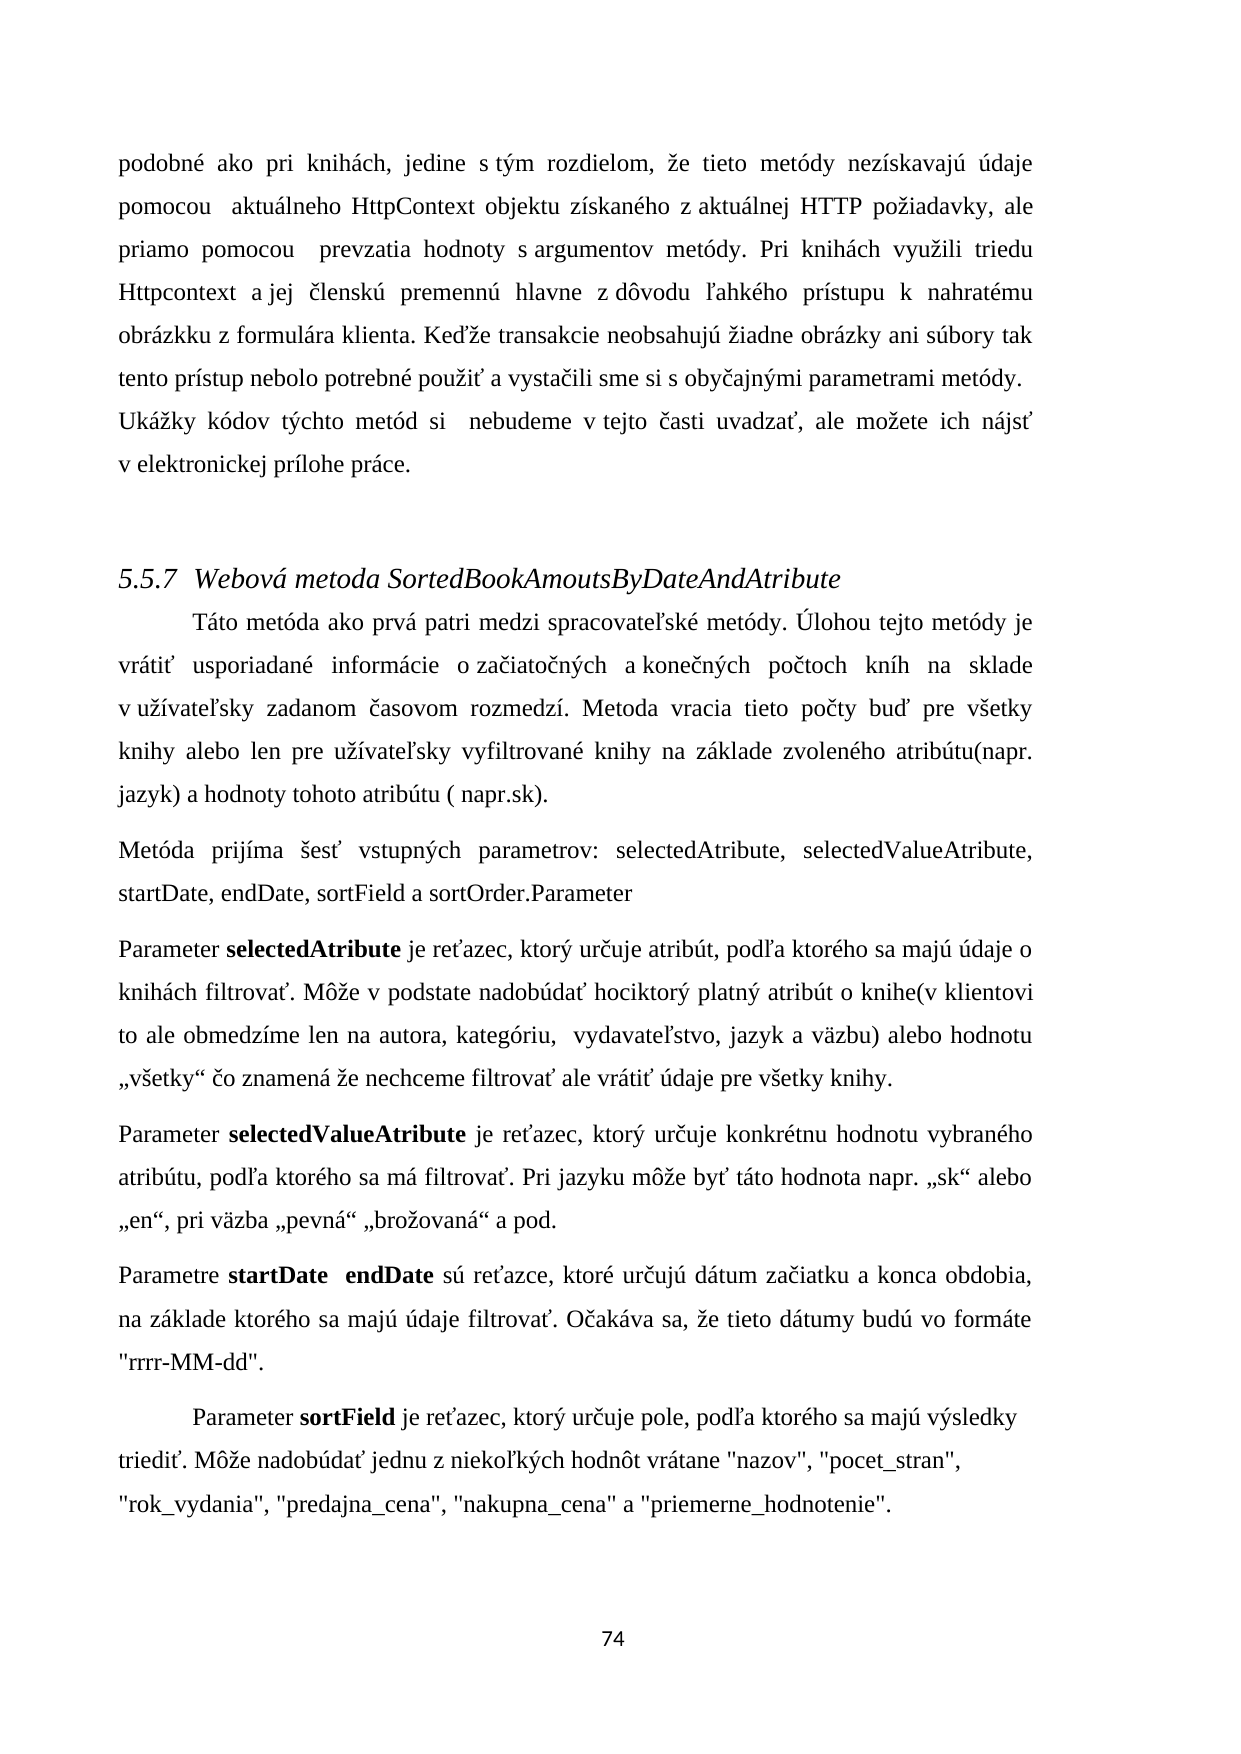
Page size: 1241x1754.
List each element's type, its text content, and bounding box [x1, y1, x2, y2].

text Parameter selectedAtribute je reťazec, ktorý určuje atribút, podľa ktorého sa majú údaje o knihách filtrovať. Môže v podstate nadobúdať hociktorý platný atribút o knihe(v klientovi to ale obmedzíme len na autora, kategóriu, vydavateľstvo, jazyk a väzbu) alebo hodnotu „všetky“ čo znamená že nechceme filtrovať ale vrátiť údaje pre všetky knihy. [118, 934, 1033, 1092]
text Parametre startDate endDate sú reťazce, ktoré určujú dátum začiatku a konca obdobia, na základe ktorého sa majú údaje filtrovať. Očakáva sa, že tieto dátumy budú vo formáte "rrrr-MM-dd". [118, 1261, 1033, 1376]
text Parameter sortField je reťazec, ktorý určuje pole, podľa ktorého sa majú výsledky triediť. Môže nadobúdať jednu z niekoľkých hodnôt vrátane "nazov", "pocet_stran", "rok_vydania", "predajna_cena", "nakupna_cena" a "priemerne_hodnotenie". [118, 1402, 1033, 1517]
text Táto metóda ako prvá patri medzi spracovateľské metódy. Úlohou tejto metódy je vrátiť usporiadané informácie o začiatočných a konečných počtoch kníh na sklade v užívateľsky zadanom časovom rozmedzí. Metoda vracia tieto počty buď pre všetky knihy alebo len pre užívateľsky vyfiltrované knihy na základe zvoleného atribútu(napr. jazyk) a hodnoty tohoto atribútu ( napr.sk). [118, 607, 1033, 808]
text Ukážky kódov týchto metód si nebudeme v tejto časti uvadzať, ale možete ich nájsť v elektronickej prílohe práce. [118, 406, 1033, 478]
text Metóda prijíma šesť vstupných parametrov: selectedAtribute, selectedValueAtribute, startDate, endDate, sortField a sortOrder.Parameter [118, 835, 1033, 907]
subtitle Webová metoda SortedBookAmoutsByDateAndAtribute [118, 561, 1033, 594]
text Parameter selectedValueAtribute je reťazec, ktorý určuje konkrétnu hodnotu vybraného atribútu, podľa ktorého sa má filtrovať. Pri jazyku môže byť táto hodnota napr. „sk“ alebo „en“, pri väzba „pevná“ „brožovaná“ a pod. [118, 1119, 1033, 1234]
